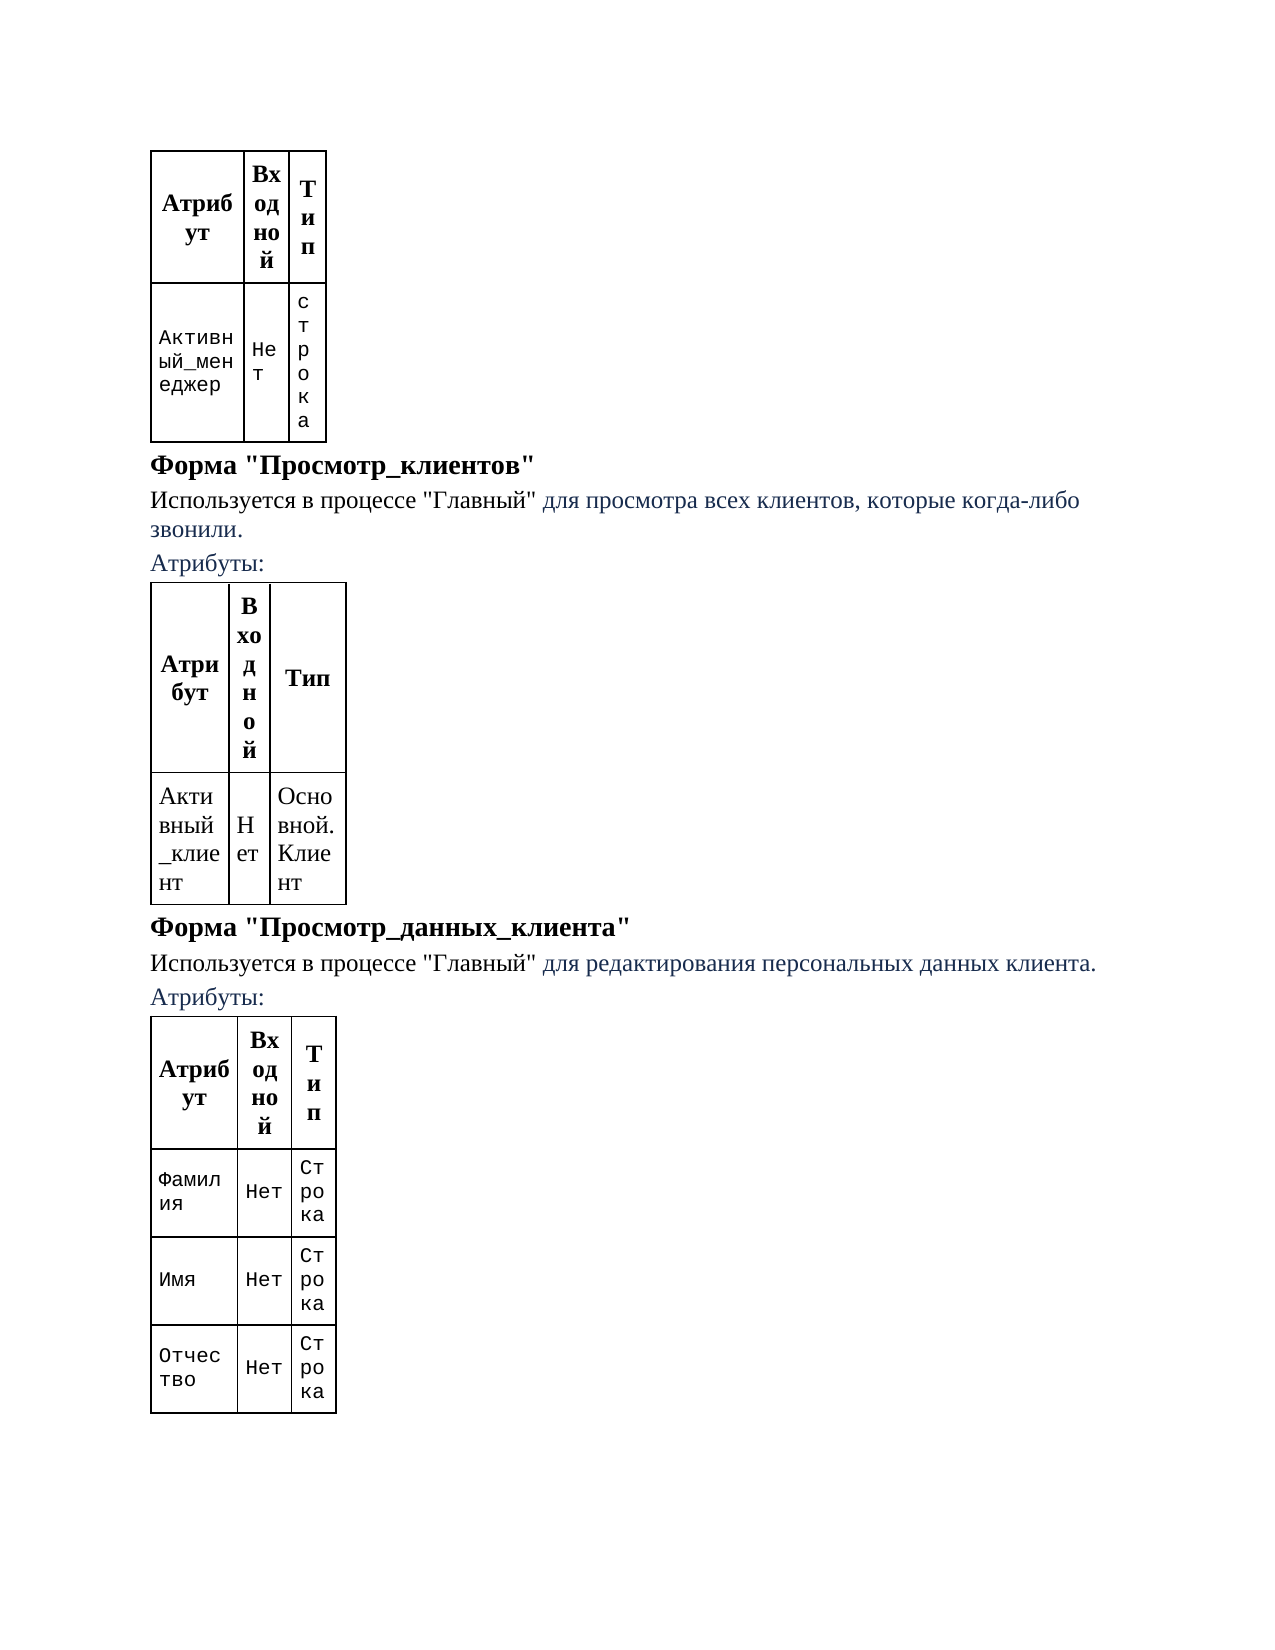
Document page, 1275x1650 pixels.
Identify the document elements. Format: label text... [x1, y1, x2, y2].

text Используется в процессе "Главный" для просмотра всех клиентов, которые когда-либо звонили. [150, 485, 1125, 543]
table_header Тип [290, 152, 325, 282]
subtitle Форма "Просмотр_клиентов" [150, 448, 1125, 480]
table_cell строка [290, 284, 325, 441]
table_header Входной [230, 583, 270, 772]
table_cell Нет [238, 1238, 291, 1324]
subtitle Форма "Просмотр_данных_клиента" [150, 910, 1125, 943]
text Атрибуты: [150, 982, 1125, 1011]
table_cell Строка [292, 1326, 335, 1412]
table_header Атрибут [152, 152, 243, 282]
table_cell Нет [238, 1150, 291, 1236]
table_cell Основной.Клиент [271, 773, 345, 904]
text Атрибуты: [150, 548, 1125, 577]
table_cell Активный_клиент [152, 773, 228, 904]
table_header Атрибут [152, 583, 229, 772]
text Используется в процессе "Главный" для редактирования персональных данных клиента. [150, 948, 1125, 977]
table_header Входной [245, 152, 288, 282]
table_header Тип [271, 583, 345, 772]
table_cell Строка [292, 1150, 335, 1236]
table_cell Нет [230, 773, 269, 904]
table_header Тип [292, 1017, 335, 1148]
table_cell Нет [238, 1326, 291, 1412]
table_cell Фамилия [152, 1150, 237, 1236]
table_cell Активный_менеджер [152, 284, 243, 441]
table_header Атрибут [152, 1017, 237, 1148]
table_cell Имя [152, 1238, 237, 1324]
table_header Входной [238, 1017, 291, 1148]
table_cell Нет [245, 284, 288, 441]
table_cell Отчество [152, 1326, 237, 1412]
table_cell Строка [292, 1238, 335, 1324]
